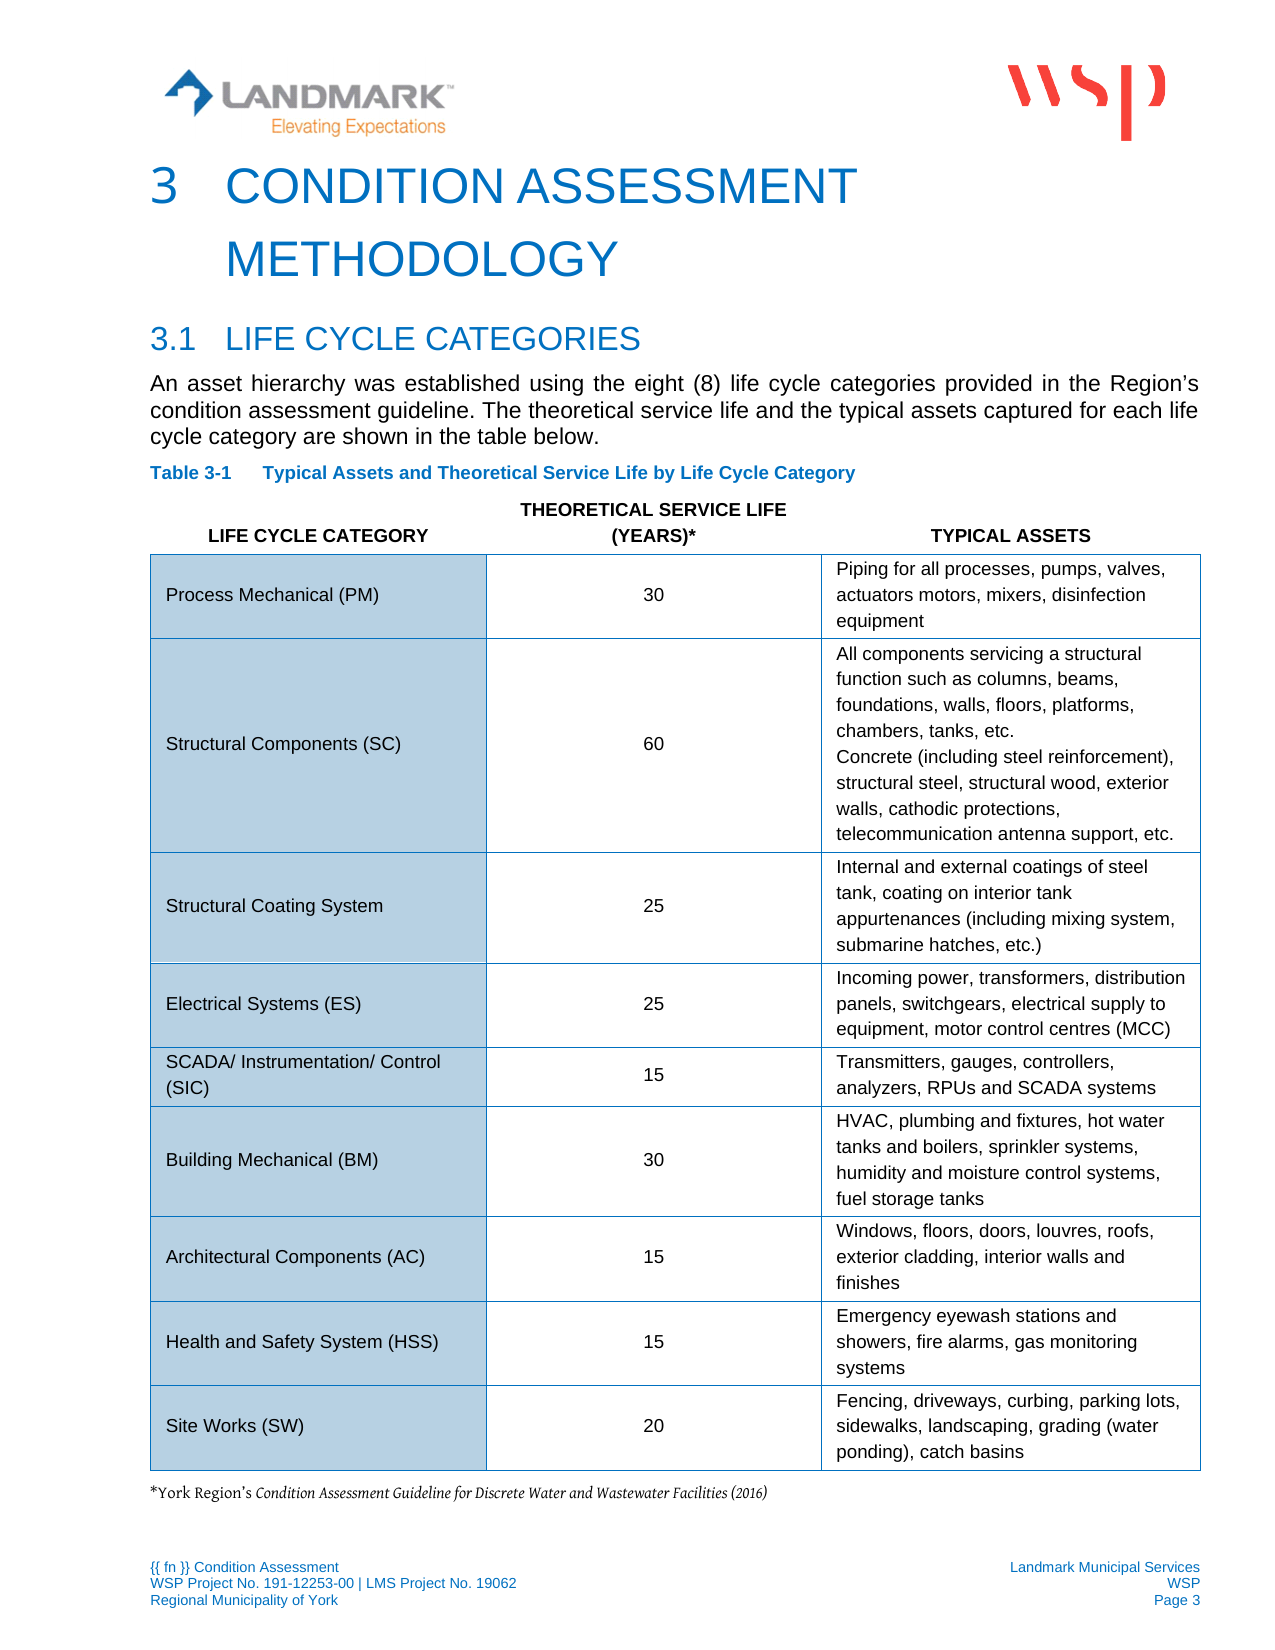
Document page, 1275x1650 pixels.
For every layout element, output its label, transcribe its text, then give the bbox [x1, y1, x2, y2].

table_cell Windows, floors, doors, louvres, roofs, exterior cladding, interior walls and finishes [822, 1217, 1200, 1301]
subtitle Condition Assessment Methodology [150, 150, 1200, 287]
table_cell Architectural Components (AC) [151, 1217, 486, 1301]
table_cell Structural Coating System [151, 853, 486, 962]
picture [150, 57, 469, 139]
table_cell Incoming power, transformers, distribution panels, switchgears, electrical supply to equipment, motor control centres (MCC) [822, 964, 1200, 1047]
table_cell Piping for all processes, pumps, valves, actuators motors, mixers, disinfection equipment [822, 555, 1200, 638]
table_header THEORETICAL SERVICE LIFE (YEARS)* [486, 496, 821, 554]
table_cell 30 [487, 555, 821, 638]
table_cell SCADA/ Instrumentation/ Control (SIC) [151, 1048, 486, 1106]
table_cell 15 [487, 1217, 821, 1301]
text *York Region’s Condition Assessment Guideline for Discrete Water and Wastewater Facilities (2016) [150, 1483, 1200, 1503]
table_cell 25 [487, 853, 821, 962]
table_cell Fencing, driveways, curbing, parking lots, sidewalks, landscaping, grading (water ponding), catch basins [822, 1386, 1200, 1470]
table_cell 15 [487, 1048, 821, 1106]
table_cell 60 [487, 639, 821, 852]
table_cell 15 [487, 1302, 821, 1385]
table_cell 30 [487, 1107, 821, 1216]
table_header LIFE CYCLE CATEGORY [151, 496, 486, 554]
table_cell Building Mechanical (BM) [151, 1107, 486, 1216]
table_cell 20 [487, 1386, 821, 1470]
table_cell Structural Components (SC) [151, 639, 486, 852]
table_cell All components servicing a structural function such as columns, beams, foundations, walls, floors, platforms, chambers, tanks, etc. Concrete (including steel reinforcement), structural steel, structural wood, exterior walls, cathodic protections, telecommunication antenna support, etc. [822, 639, 1200, 852]
table_cell Electrical Systems (ES) [151, 964, 486, 1047]
picture [1007, 65, 1166, 141]
table_cell 25 [487, 964, 821, 1047]
table_cell Site Works (SW) [151, 1386, 486, 1470]
text An asset hierarchy was established using the eight (8) life cycle categories provided in the Region’s condition assessment guideline. The theoretical service life and the typical assets captured for each life cycle category are shown in the table below. [150, 370, 1200, 449]
table_cell Transmitters, gauges, controllers, analyzers, RPUs and SCADA systems [822, 1048, 1200, 1106]
table_cell Health and Safety System (HSS) [151, 1302, 486, 1385]
table_header TYPICAL ASSETS [821, 496, 1201, 554]
text Table 3-1 Typical Assets and Theoretical Service Life by Life Cycle Category [150, 462, 1200, 483]
table_cell Internal and external coatings of steel tank, coating on interior tank appurtenances (including mixing system, submarine hatches, etc.) [822, 853, 1200, 962]
table_cell Emergency eyewash stations and showers, fire alarms, gas monitoring systems [822, 1302, 1200, 1385]
table_cell Process Mechanical (PM) [151, 555, 486, 638]
subtitle Life Cycle Categories [150, 319, 1200, 358]
table_cell HVAC, plumbing and fixtures, hot water tanks and boilers, sprinkler systems, humidity and moisture control systems, fuel storage tanks [822, 1107, 1200, 1216]
